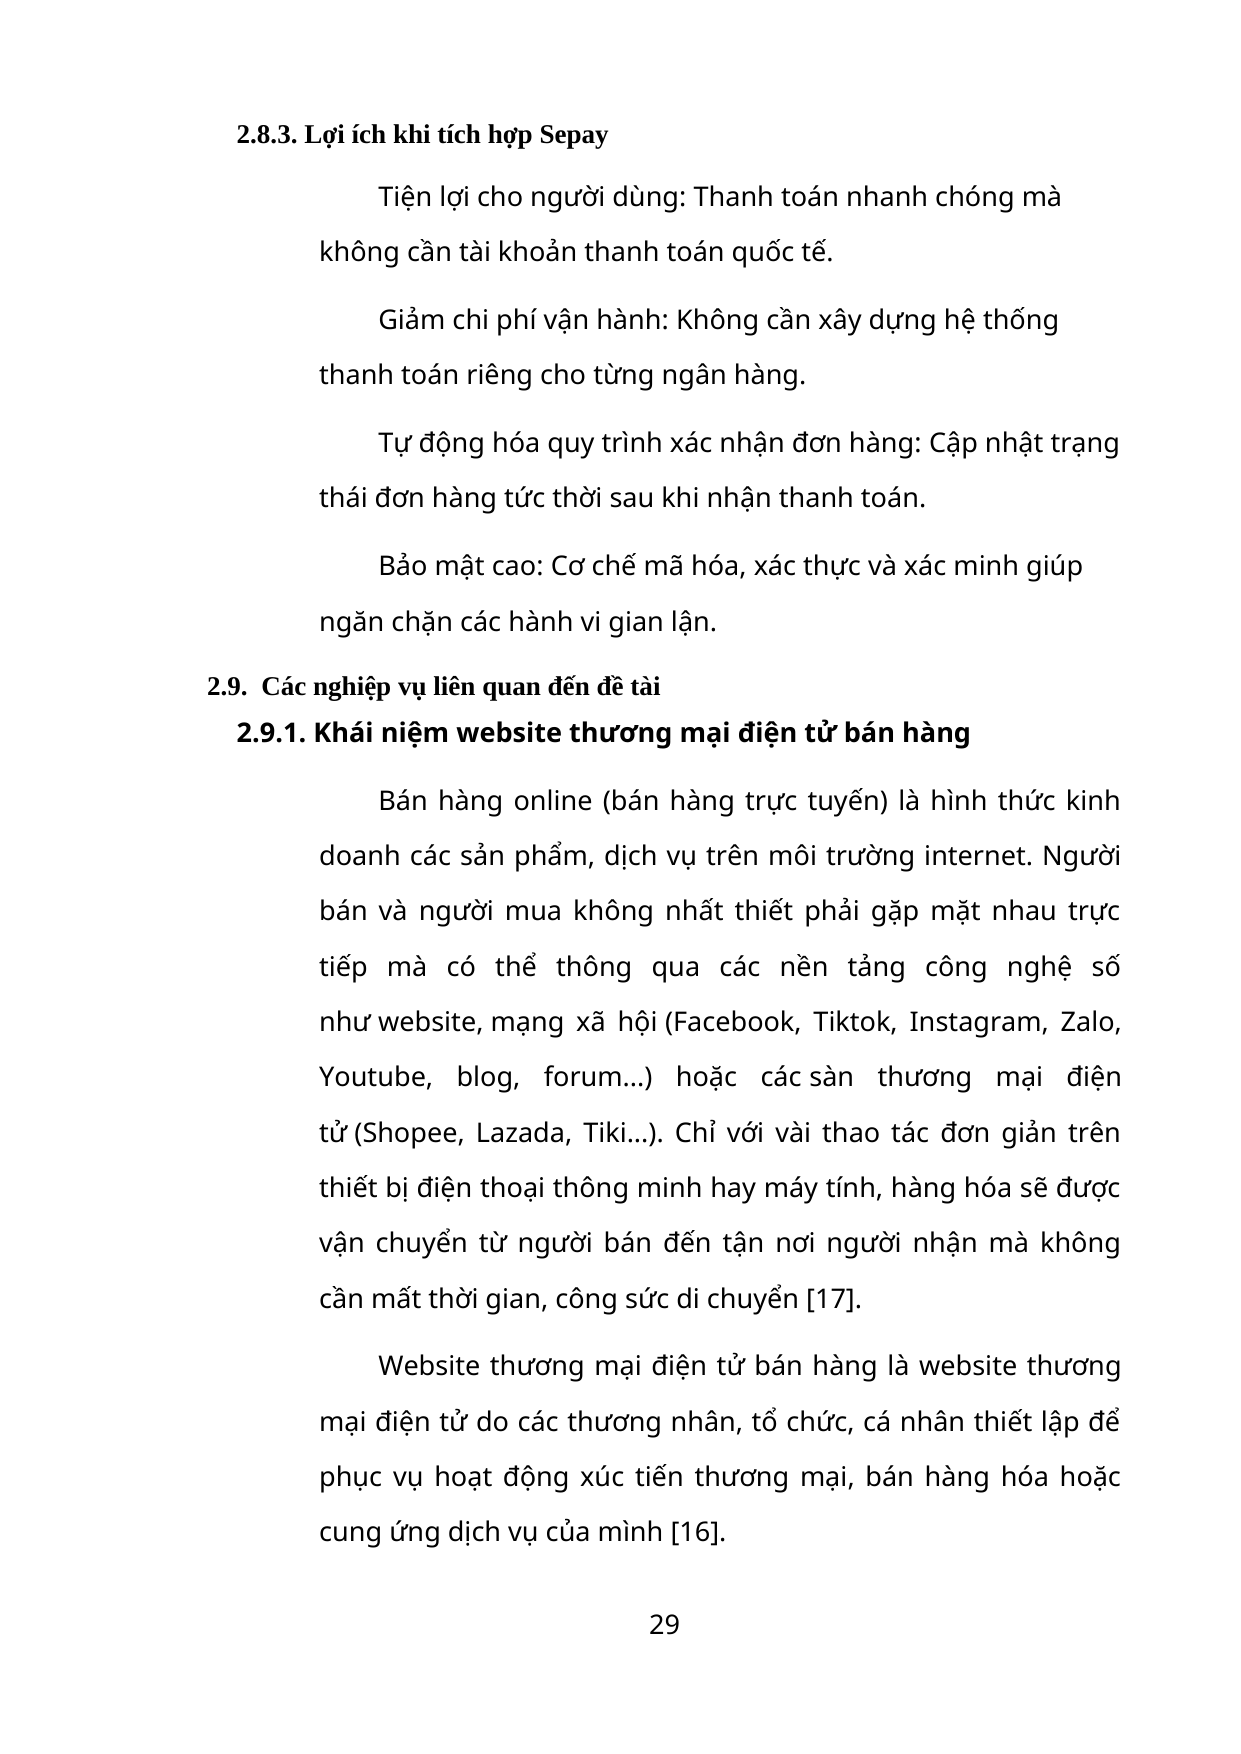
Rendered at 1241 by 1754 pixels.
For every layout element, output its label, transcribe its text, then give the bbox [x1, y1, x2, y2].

text Tiện lợi cho người dùng: Thanh toán nhanh chóng mà không cần tài khoản thanh toán quốc tế. [319, 177, 1122, 269]
text Giảm chi phí vận hành: Không cần xây dựng hệ thống thanh toán riêng cho từng ngân hàng. [319, 300, 1122, 393]
text Website thương mại điện tử bán hàng là website thương mại điện tử do các thương nhân, tổ chức, cá nhân thiết lập để phục vụ hoạt động xúc tiến thương mại, bán hàng hóa hoặc cung ứng dịch vụ của mình [16]. [319, 1347, 1122, 1550]
subtitle Các nghiệp vụ liên quan đến đề tài [207, 670, 1122, 701]
subtitle Khái niệm website thương mại điện tử bán hàng [236, 713, 1122, 750]
text Bảo mật cao: Cơ chế mã hóa, xác thực và xác minh giúp ngăn chặn các hành vi gian lận. [319, 547, 1122, 639]
text Tự động hóa quy trình xác nhận đơn hàng: Cập nhật trạng thái đơn hàng tức thời sau khi nhận thanh toán. [319, 423, 1122, 516]
subtitle Lợi ích khi tích hợp Sepay [236, 118, 1122, 149]
text Bán hàng online (bán hàng trực tuyến) là hình thức kinh doanh các sản phẩm, dịch vụ trên môi trường internet. Người bán và người mua không nhất thiết phải gặp mặt nhau trực tiếp mà có thể thông qua các nền tảng công nghệ số như website, mạng xã hội (Facebook, Tiktok, Instagram, Zalo, Youtube, blog, forum...) hoặc các sàn thương mại điện tử (Shopee, Lazada, Tiki...). Chỉ với vài thao tác đơn giản trên thiết bị điện thoại thông minh hay máy tính, hàng hóa sẽ được vận chuyển từ người bán đến tận nơi người nhận mà không cần mất thời gian, công sức di chuyển [17]. [319, 781, 1122, 1316]
